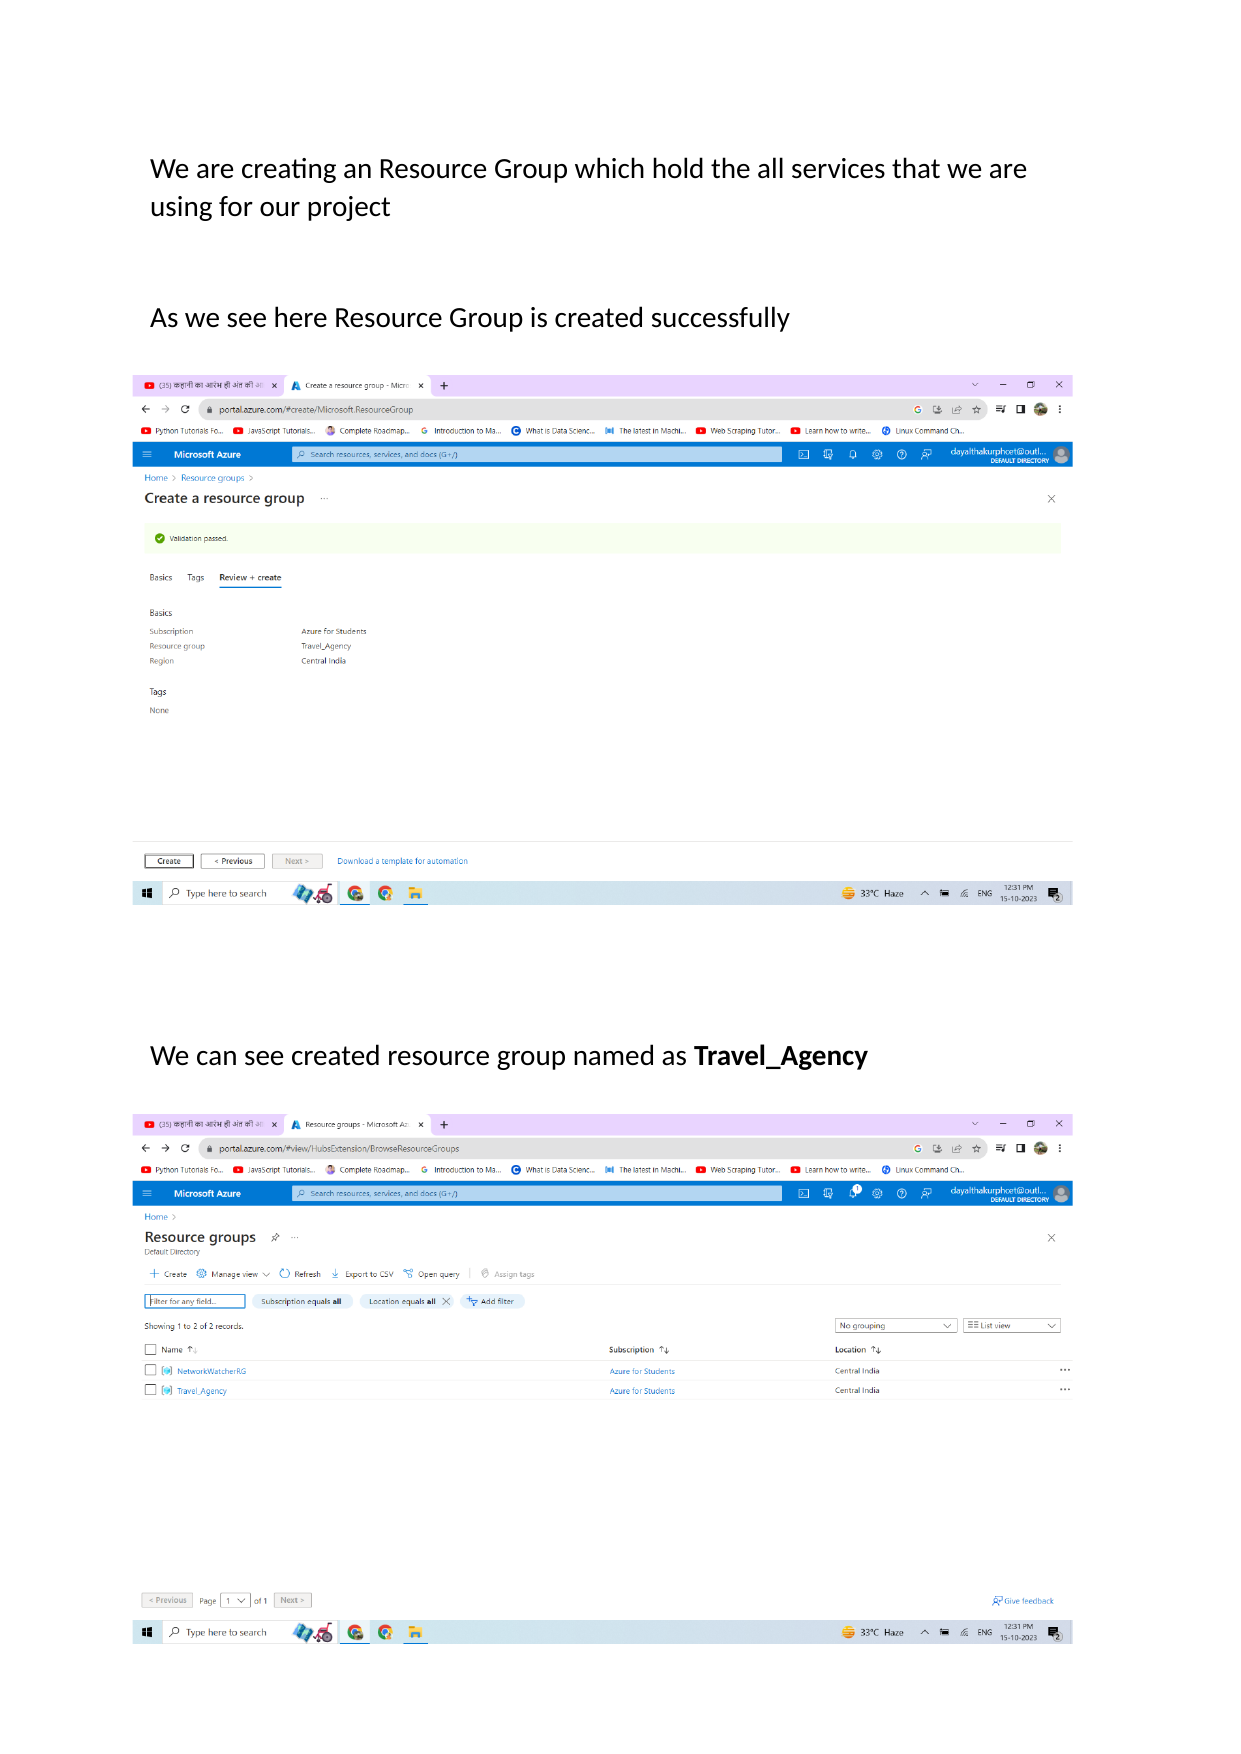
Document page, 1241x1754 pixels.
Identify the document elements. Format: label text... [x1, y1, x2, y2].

text As we see here Resource Group is created successfully [150, 299, 1090, 334]
text We are creating an Resource Group which hold the all services that we are using for our project [150, 150, 1090, 224]
text We can see created resource group named as Travel_Agency [150, 1037, 1090, 1073]
picture [132, 375, 1073, 905]
picture [132, 1114, 1073, 1644]
